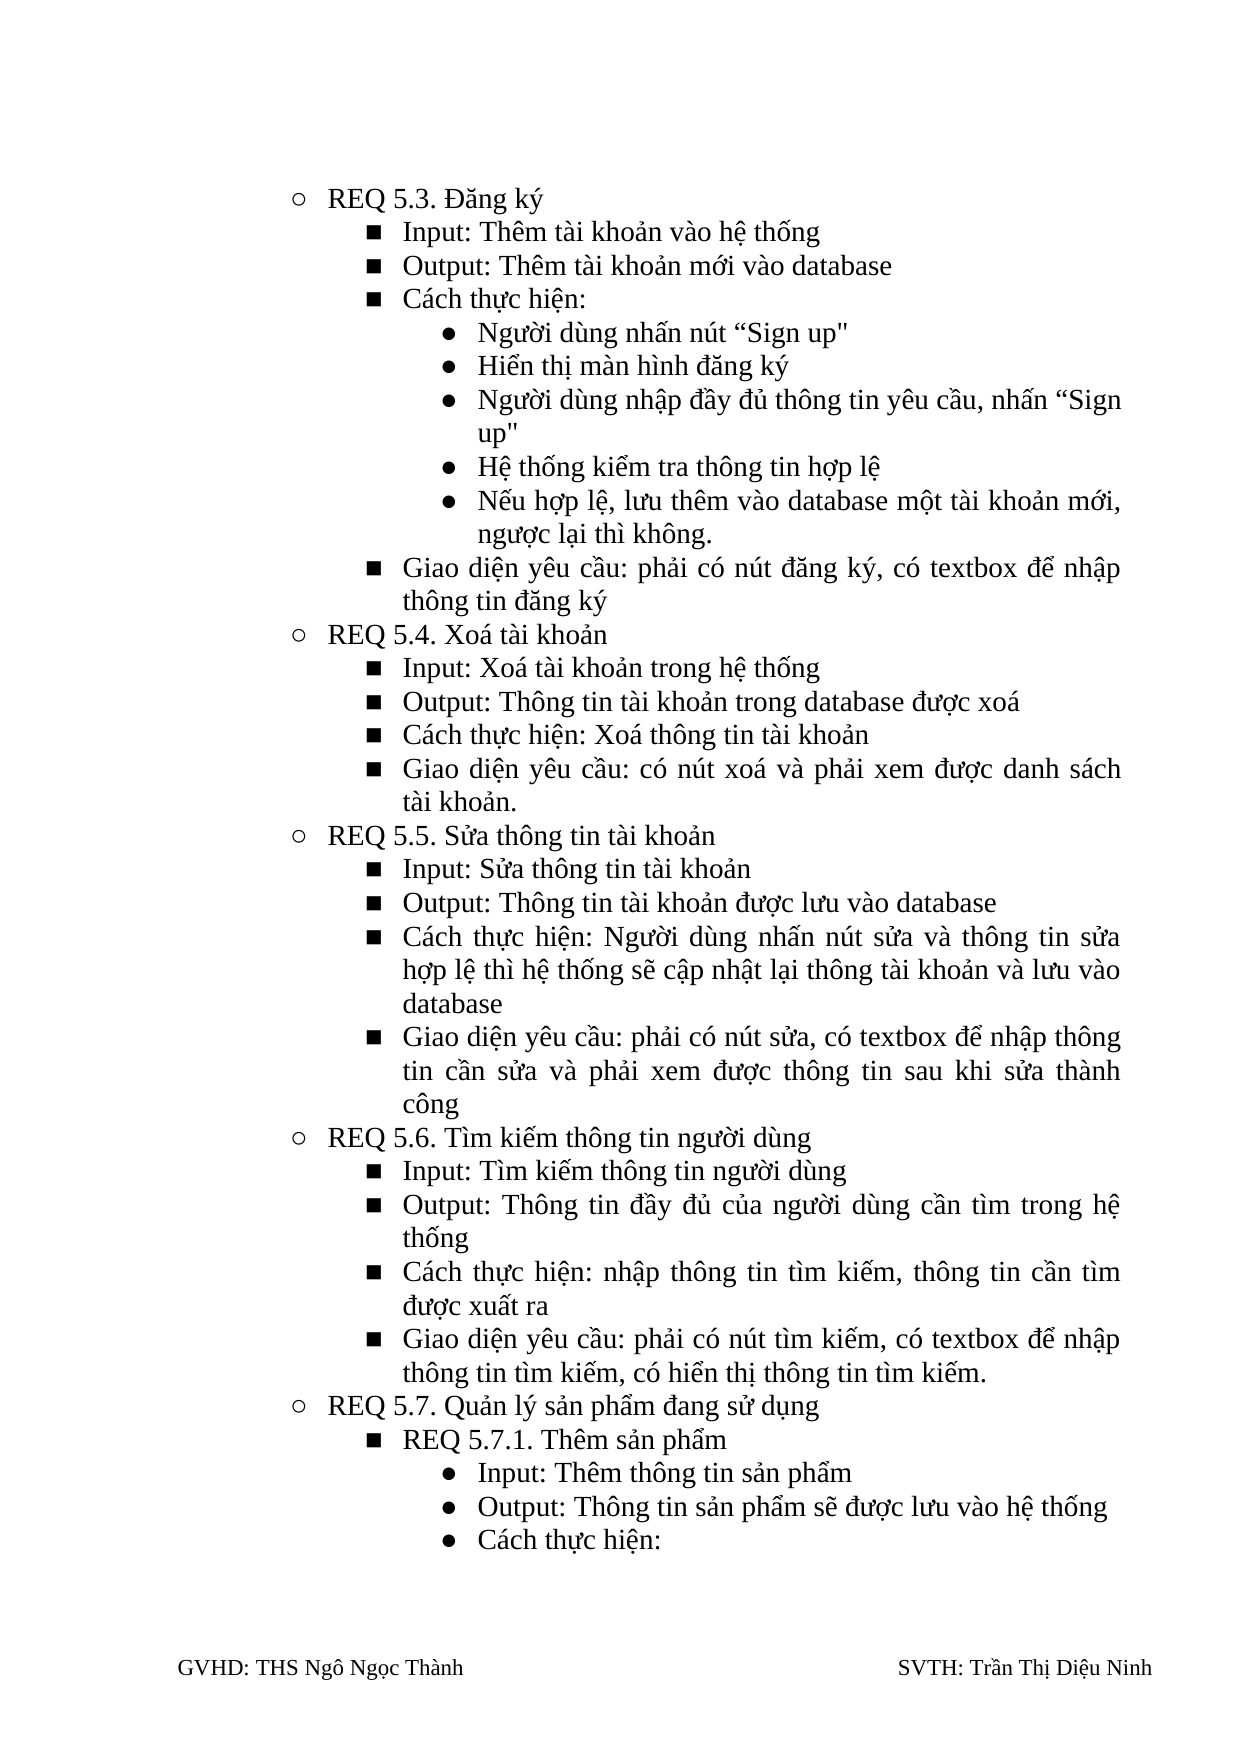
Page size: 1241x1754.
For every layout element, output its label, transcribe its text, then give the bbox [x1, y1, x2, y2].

list REQ 5.7.1. Thêm sản phẩm [365, 1422, 1122, 1455]
list Input: Sửa thông tin tài khoản [365, 852, 1122, 885]
list Người dùng nhập đầy đủ thông tin yêu cầu, nhấn “Sign up" [440, 382, 1122, 449]
list Cách thực hiện: nhập thông tin tìm kiếm, thông tin cần tìm được xuất ra [365, 1254, 1122, 1321]
list Cách thực hiện: [365, 281, 1122, 315]
list REQ 5.6. Tìm kiếm thông tin người dùng [290, 1120, 1122, 1153]
list Cách thực hiện: Xoá thông tin tài khoản [365, 717, 1122, 751]
list Output: Thông tin tài khoản trong database được xoá [365, 684, 1122, 717]
list Output: Thông tin sản phẩm sẽ được lưu vào hệ thống [440, 1489, 1122, 1522]
list Giao diện yêu cầu: có nút xoá và phải xem được danh sách tài khoản. [365, 751, 1122, 818]
list Giao diện yêu cầu: phải có nút đăng ký, có textbox để nhập thông tin đăng ký [365, 550, 1122, 617]
list REQ 5.7. Quản lý sản phẩm đang sử dụng [290, 1388, 1122, 1422]
list Input: Tìm kiếm thông tin người dùng [365, 1153, 1122, 1187]
list Output: Thêm tài khoản mới vào database [365, 248, 1122, 281]
list Giao diện yêu cầu: phải có nút tìm kiếm, có textbox để nhập thông tin tìm kiếm, có hiển thị thông tin tìm kiếm. [365, 1321, 1122, 1388]
list Output: Thông tin đầy đủ của người dùng cần tìm trong hệ thống [365, 1187, 1122, 1254]
list Output: Thông tin tài khoản được lưu vào database [365, 885, 1122, 919]
list Cách thực hiện: [440, 1522, 1122, 1556]
list Input: Thêm tài khoản vào hệ thống [365, 214, 1122, 248]
list Giao diện yêu cầu: phải có nút sửa, có textbox để nhập thông tin cần sửa và phải xem được thông tin sau khi sửa thành công [365, 1019, 1122, 1120]
list Hiển thị màn hình đăng ký [440, 348, 1122, 382]
list Cách thực hiện: Người dùng nhấn nút sửa và thông tin sửa hợp lệ thì hệ thống sẽ cập nhật lại thông tài khoản và lưu vào database [365, 919, 1122, 1019]
list Người dùng nhấn nút “Sign up" [440, 315, 1122, 348]
list Input: Xoá tài khoản trong hệ thống [365, 650, 1122, 684]
list REQ 5.3. Đăng ký [290, 181, 1122, 214]
list Input: Thêm thông tin sản phẩm [440, 1455, 1122, 1489]
list Hệ thống kiểm tra thông tin hợp lệ [440, 449, 1122, 483]
list REQ 5.5. Sửa thông tin tài khoản [290, 818, 1122, 852]
list Nếu hợp lệ, lưu thêm vào database một tài khoản mới, ngược lại thì không. [440, 483, 1122, 550]
list REQ 5.4. Xoá tài khoản [290, 617, 1122, 650]
